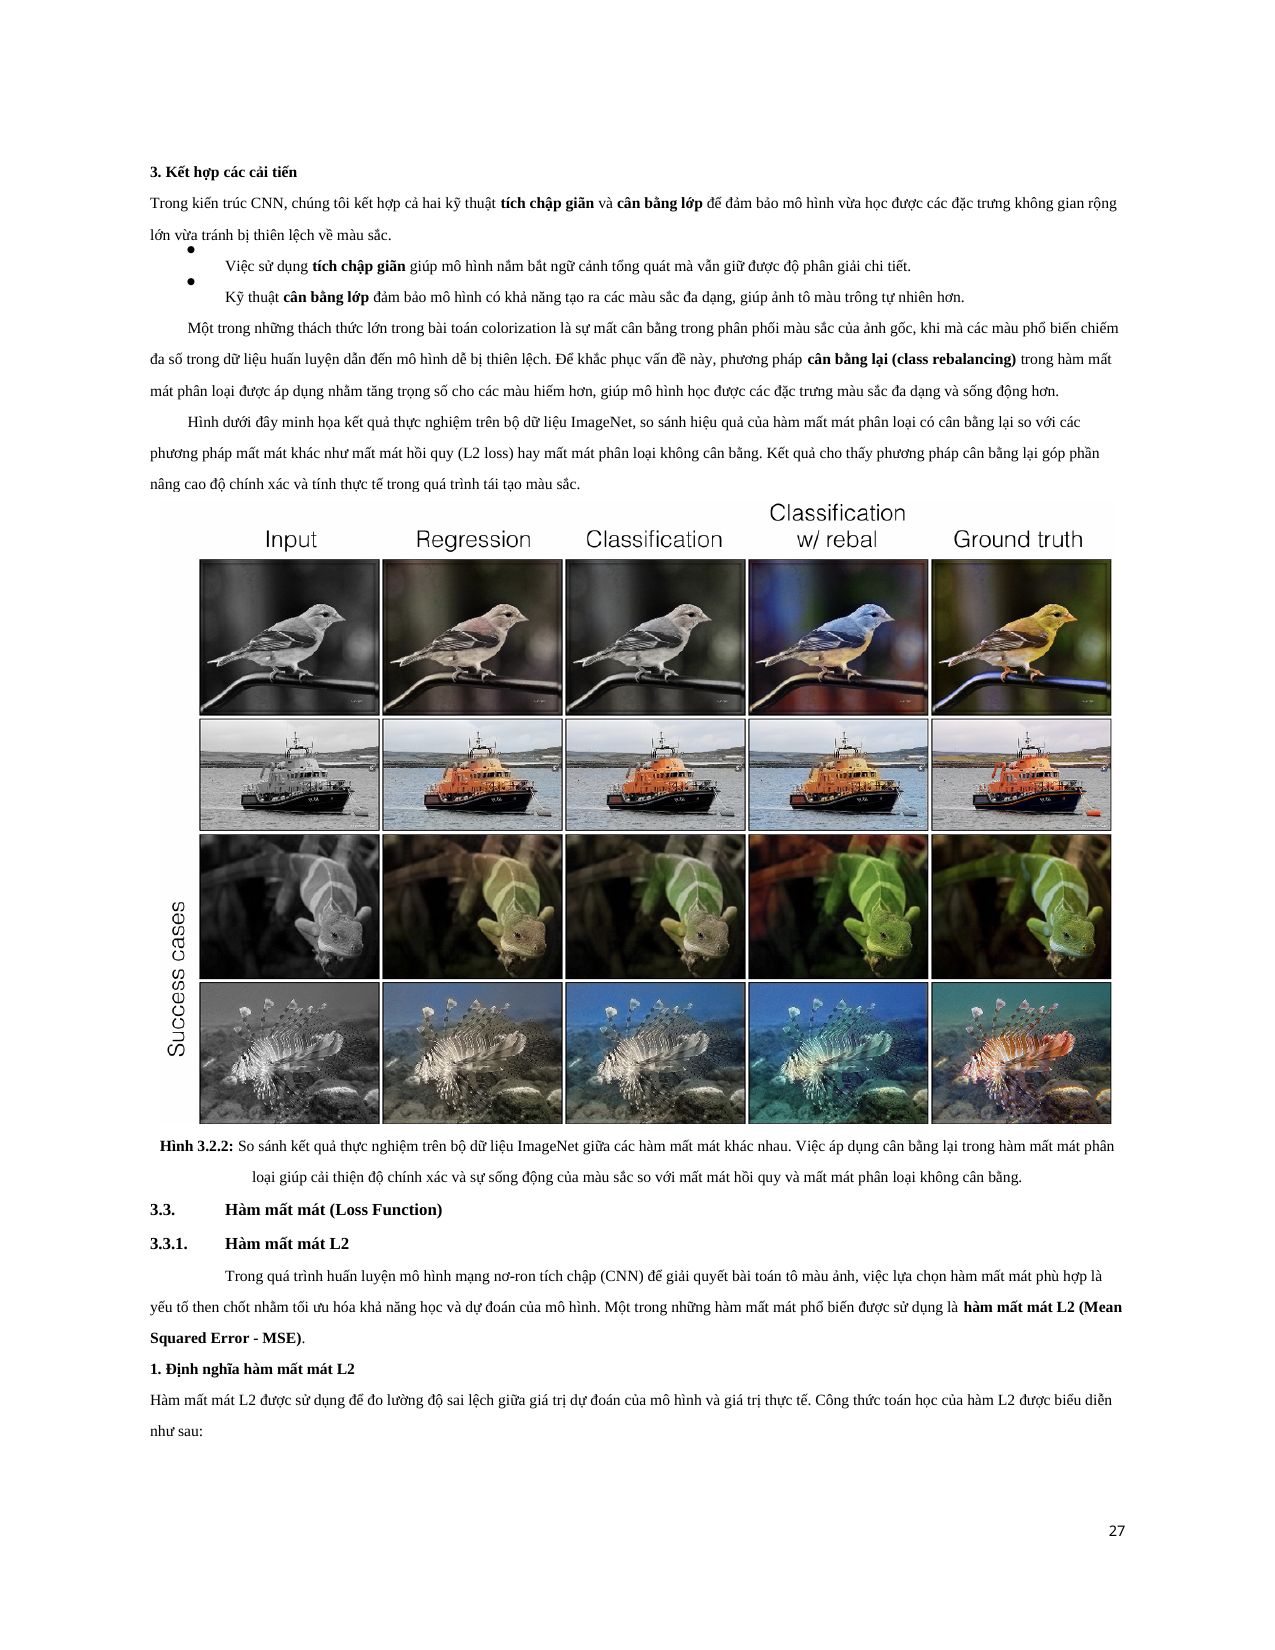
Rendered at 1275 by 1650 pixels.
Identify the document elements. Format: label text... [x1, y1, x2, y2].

text Một trong những thách thức lớn trong bài toán colorization là sự mất cân bằng trong phân phối màu sắc của ảnh gốc, khi mà các màu phổ biến chiếm đa số trong dữ liệu huấn luyện dẫn đến mô hình dễ bị thiên lệch. Để khắc phục vấn đề này, phương pháp cân bằng lại (class rebalancing) trong hàm mất mát phân loại được áp dụng nhằm tăng trọng số cho các màu hiếm hơn, giúp mô hình học được các đặc trưng màu sắc đa dạng và sống động hơn. [150, 306, 1125, 399]
list Kỹ thuật cân bằng lớp đảm bảo mô hình có khả năng tạo ra các màu sắc đa dạng, giúp ảnh tô màu trông tự nhiên hơn. [187, 274, 1125, 306]
text 3.3. Hàm mất mát (Loss Function) [150, 1186, 1125, 1219]
text 3.3.1. Hàm mất mát L2 [150, 1220, 1125, 1253]
text Trong quá trình huấn luyện mô hình mạng nơ-ron tích chập (CNN) để giải quyết bài toán tô màu ảnh, việc lựa chọn hàm mất mát phù hợp là yếu tố then chốt nhằm tối ưu hóa khả năng học và dự đoán của mô hình. Một trong những hàm mất mát phổ biến được sử dụng là hàm mất mát L2 (Mean Squared Error - MSE). [150, 1253, 1125, 1347]
text 1. Định nghĩa hàm mất mát L2 [150, 1347, 1125, 1378]
list Việc sử dụng tích chập giãn giúp mô hình nắm bắt ngữ cảnh tổng quát mà vẫn giữ được độ phân giải chi tiết. [187, 243, 1125, 274]
text Hình 3.2.2: So sánh kết quả thực nghiệm trên bộ dữ liệu ImageNet giữa các hàm mất mát khác nhau. Việc áp dụng cân bằng lại trong hàm mất mát phân loại giúp cải thiện độ chính xác và sự sống động của màu sắc so với mất mát hồi quy và mất mát phân loại không cân bằng. [150, 1124, 1125, 1186]
text Hình dưới đây minh họa kết quả thực nghiệm trên bộ dữ liệu ImageNet, so sánh hiệu quả của hàm mất mát phân loại có cân bằng lại so với các phương pháp mất mát khác như mất mát hồi quy (L2 loss) hay mất mát phân loại không cân bằng. Kết quả cho thấy phương pháp cân bằng lại góp phần nâng cao độ chính xác và tính thực tế trong quá trình tái tạo màu sắc. [150, 399, 1125, 492]
text 3. Kết hợp các cải tiến [150, 150, 1125, 181]
text Trong kiến trúc CNN, chúng tôi kết hợp cả hai kỹ thuật tích chập giãn và cân bằng lớp để đảm bảo mô hình vừa học được các đặc trưng không gian rộng lớn vừa tránh bị thiên lệch về màu sắc. [150, 181, 1125, 243]
picture [150, 492, 1125, 1124]
text Hàm mất mát L2 được sử dụng để đo lường độ sai lệch giữa giá trị dự đoán của mô hình và giá trị thực tế. Công thức toán học của hàm L2 được biểu diễn như sau: [150, 1378, 1125, 1440]
